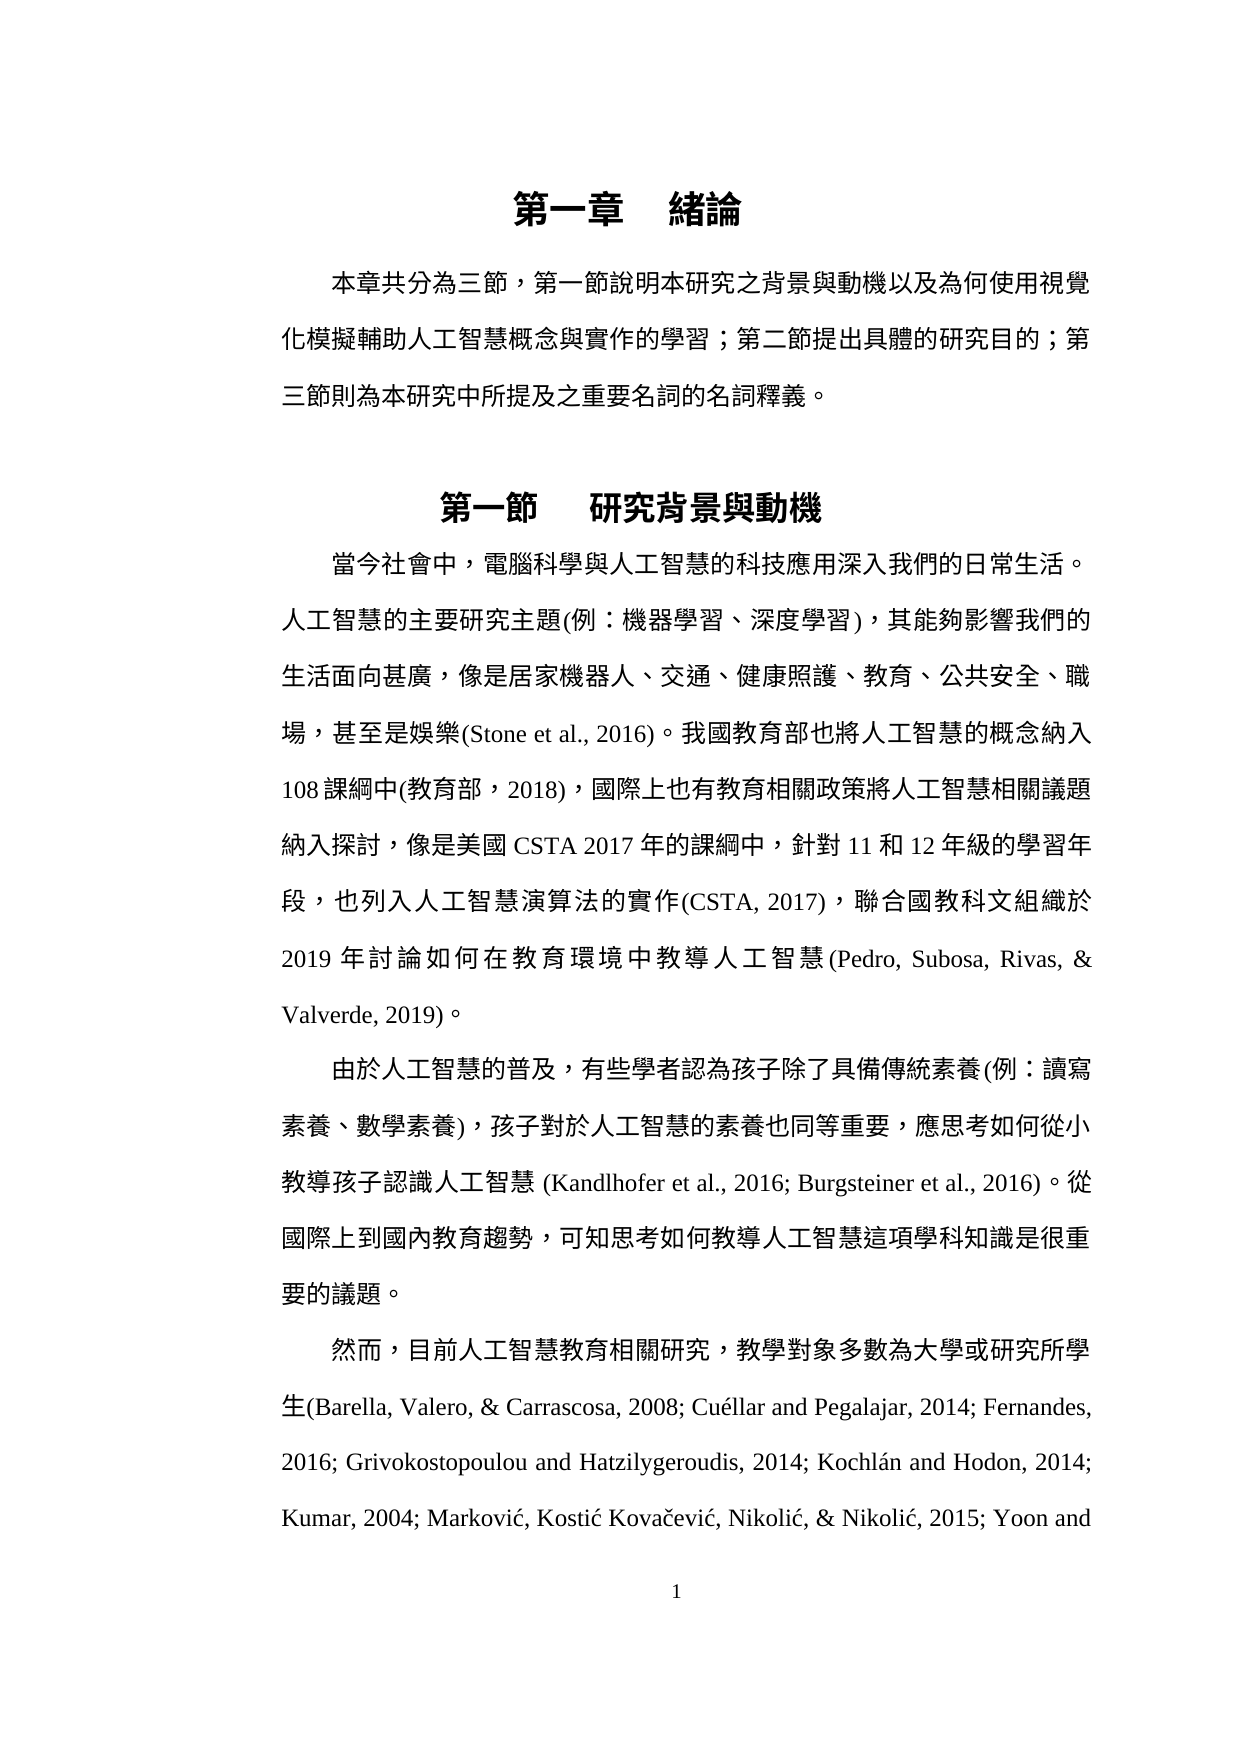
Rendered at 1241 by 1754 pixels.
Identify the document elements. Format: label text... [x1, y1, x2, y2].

text 由於人工智慧的普及，有些學者認為孩子除了具備傳統素養(例：讀寫素養、數學素養)，孩子對於人工智慧的素養也同等重要，應思考如何從小教導孩子認識人工智慧 (Kandlhofer et al., 2016; Burgsteiner et al., 2016)。從國際上到國內教育趨勢，可知思考如何教導人工智慧這項學科知識是很重要的議題。 [281, 1049, 1092, 1312]
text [281, 1330, 1092, 1536]
text 當今社會中，電腦科學與人工智慧的科技應用深入我們的日常生活。人工智慧的主要研究主題(例：機器學習、深度學習)，其能夠影響我們的生活面向甚廣，像是居家機器人、交通、健康照護、教育、公共安全、職場，甚至是娛樂(Stone et al., 2016)。我國教育部也將人工智慧的概念納入108課綱中(教育部，2018)，國際上也有教育相關政策將人工智慧相關議題納入探討，像是美國 CSTA 2017 年的課綱中，針對 11 和 12 年級的學習年段，也列入人工智慧演算法的實作(CSTA, 2017)，聯合國教科文組織於2019年討論如何在教育環境中教導人工智慧(Pedro, Subosa, Rivas, & Valverde, 2019)。 [281, 544, 1092, 1031]
text 本章共分為三節，第一節說明本研究之背景與動機以及為何使用視覺化模擬輔助人工智慧概念與實作的學習；第二節提出具體的研究目的；第三節則為本研究中所提及之重要名詞的名詞釋義。 [281, 263, 1092, 413]
text 緒論 [218, 169, 1092, 244]
text 研究背景與動機 [218, 469, 1092, 544]
